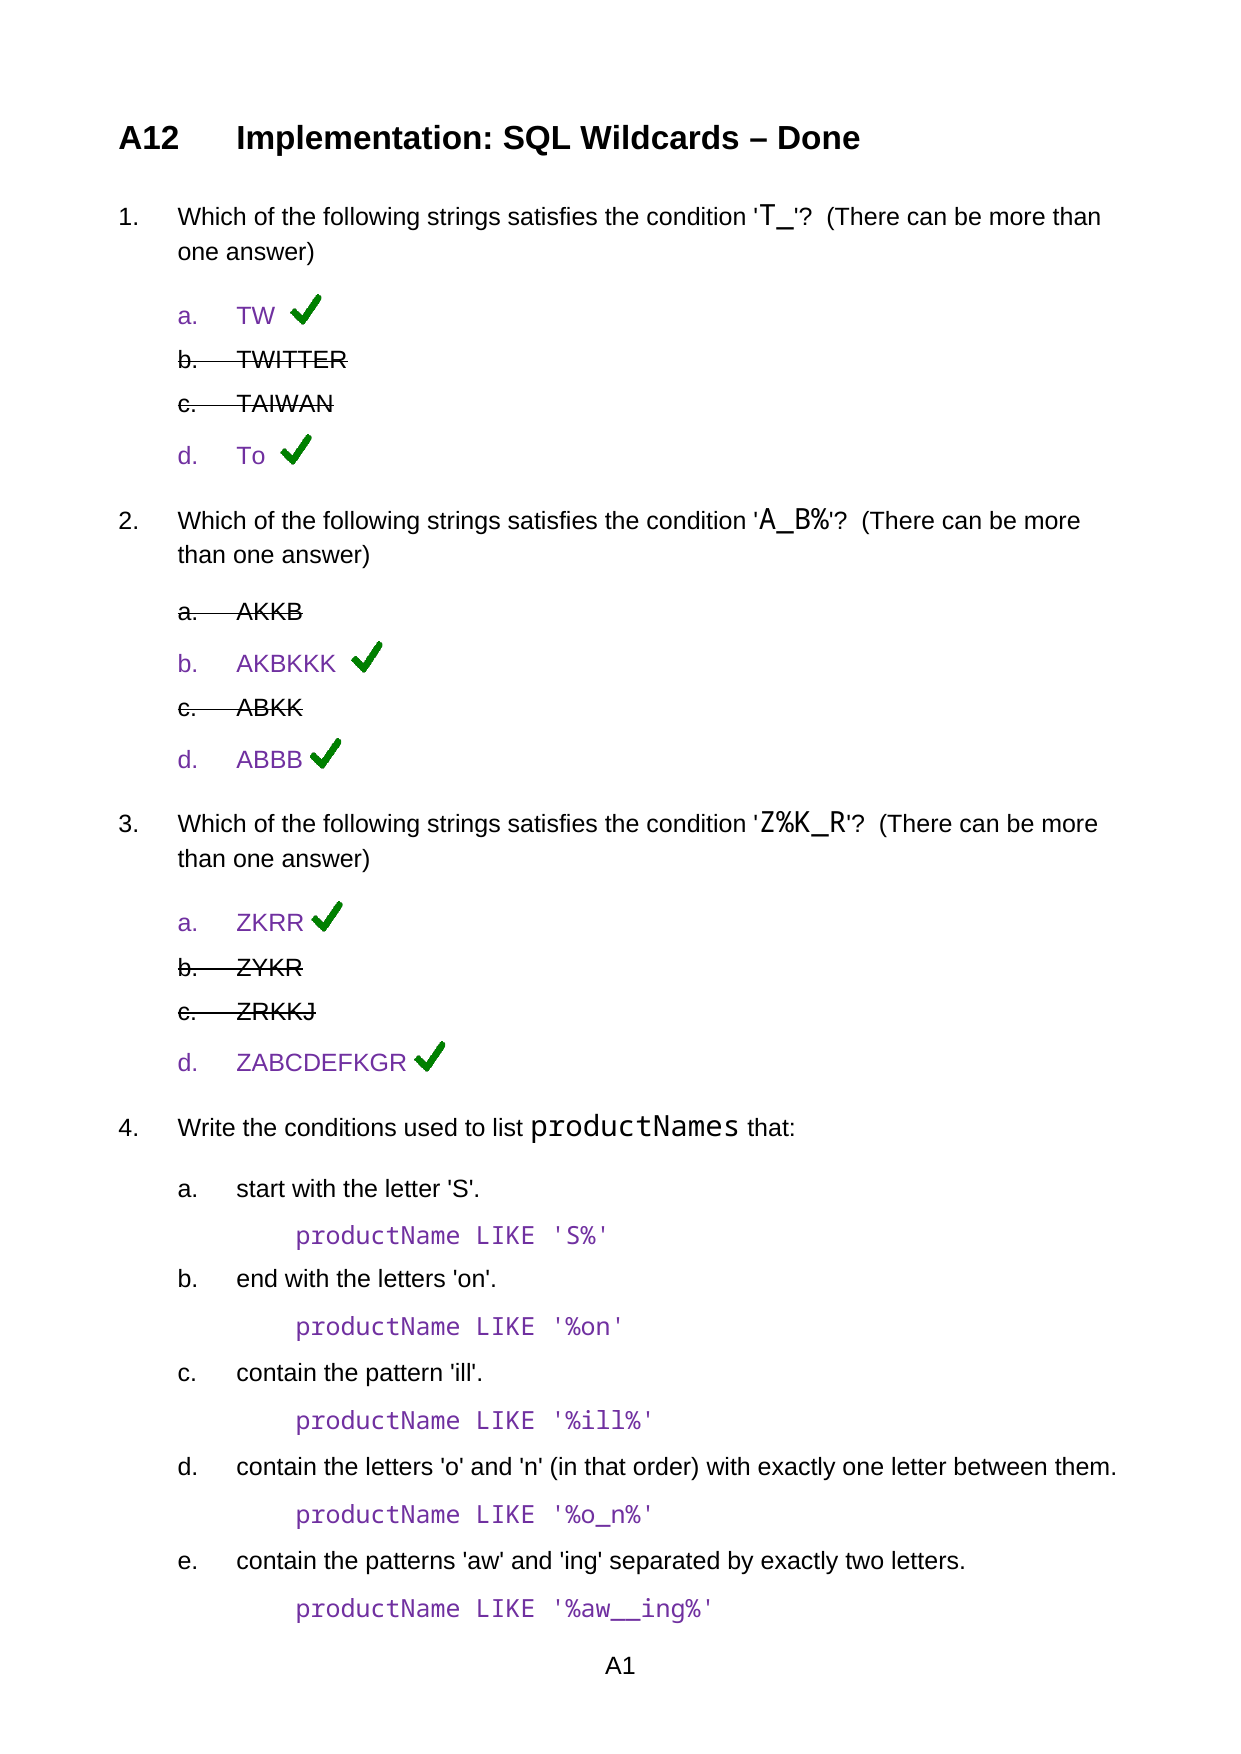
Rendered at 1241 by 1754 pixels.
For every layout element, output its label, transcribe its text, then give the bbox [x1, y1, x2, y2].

list productName LIKE '%ill%' [295, 1402, 1122, 1436]
list Which of the following strings satisfies the condition 'A_B%'? (There can be more than one answer) [118, 498, 1122, 569]
list contain the pattern 'ill'. [177, 1358, 1122, 1387]
list TAIWAN [177, 389, 1122, 418]
list ZABCDEFKGR [177, 1041, 1122, 1077]
subtitle Implementation: SQL Wildcards – Done [118, 118, 1122, 157]
list TW [177, 293, 1122, 330]
list AKBKKK [177, 641, 1122, 678]
list productName LIKE '%aw__ing%' [295, 1590, 1122, 1624]
list productName LIKE '%o_n%' [295, 1496, 1122, 1530]
list Which of the following strings satisfies the condition 'Z%K_R'? (There can be more than one answer) [118, 802, 1122, 873]
list ABKK [177, 693, 1122, 722]
picture [290, 293, 322, 325]
list contain the letters 'o' and 'n' (in that order) with exactly one letter between them. [177, 1452, 1122, 1481]
list ZKRR [177, 901, 1122, 937]
text productName LIKE 'S%' [295, 1218, 1122, 1252]
list ZRKKJ [177, 997, 1122, 1025]
list TWITTER [177, 345, 1122, 374]
picture [311, 900, 343, 932]
list start with the letter 'S'. [177, 1174, 1122, 1202]
list Write the conditions used to list productNames that: [118, 1105, 1122, 1145]
list ABBB [177, 737, 1122, 774]
picture [351, 641, 383, 673]
list ZYKR [177, 952, 1122, 981]
picture [280, 433, 312, 465]
list contain the patterns 'aw' and 'ing' separated by exactly two letters. [177, 1546, 1122, 1575]
list productName LIKE '%on' [295, 1308, 1122, 1342]
picture [310, 737, 342, 769]
list To [177, 433, 1122, 470]
list end with the letters 'on'. [177, 1264, 1122, 1293]
list AKKB [177, 597, 1122, 626]
list Which of the following strings satisfies the condition 'T_'? (There can be more than one answer) [118, 194, 1122, 265]
picture [414, 1040, 446, 1072]
